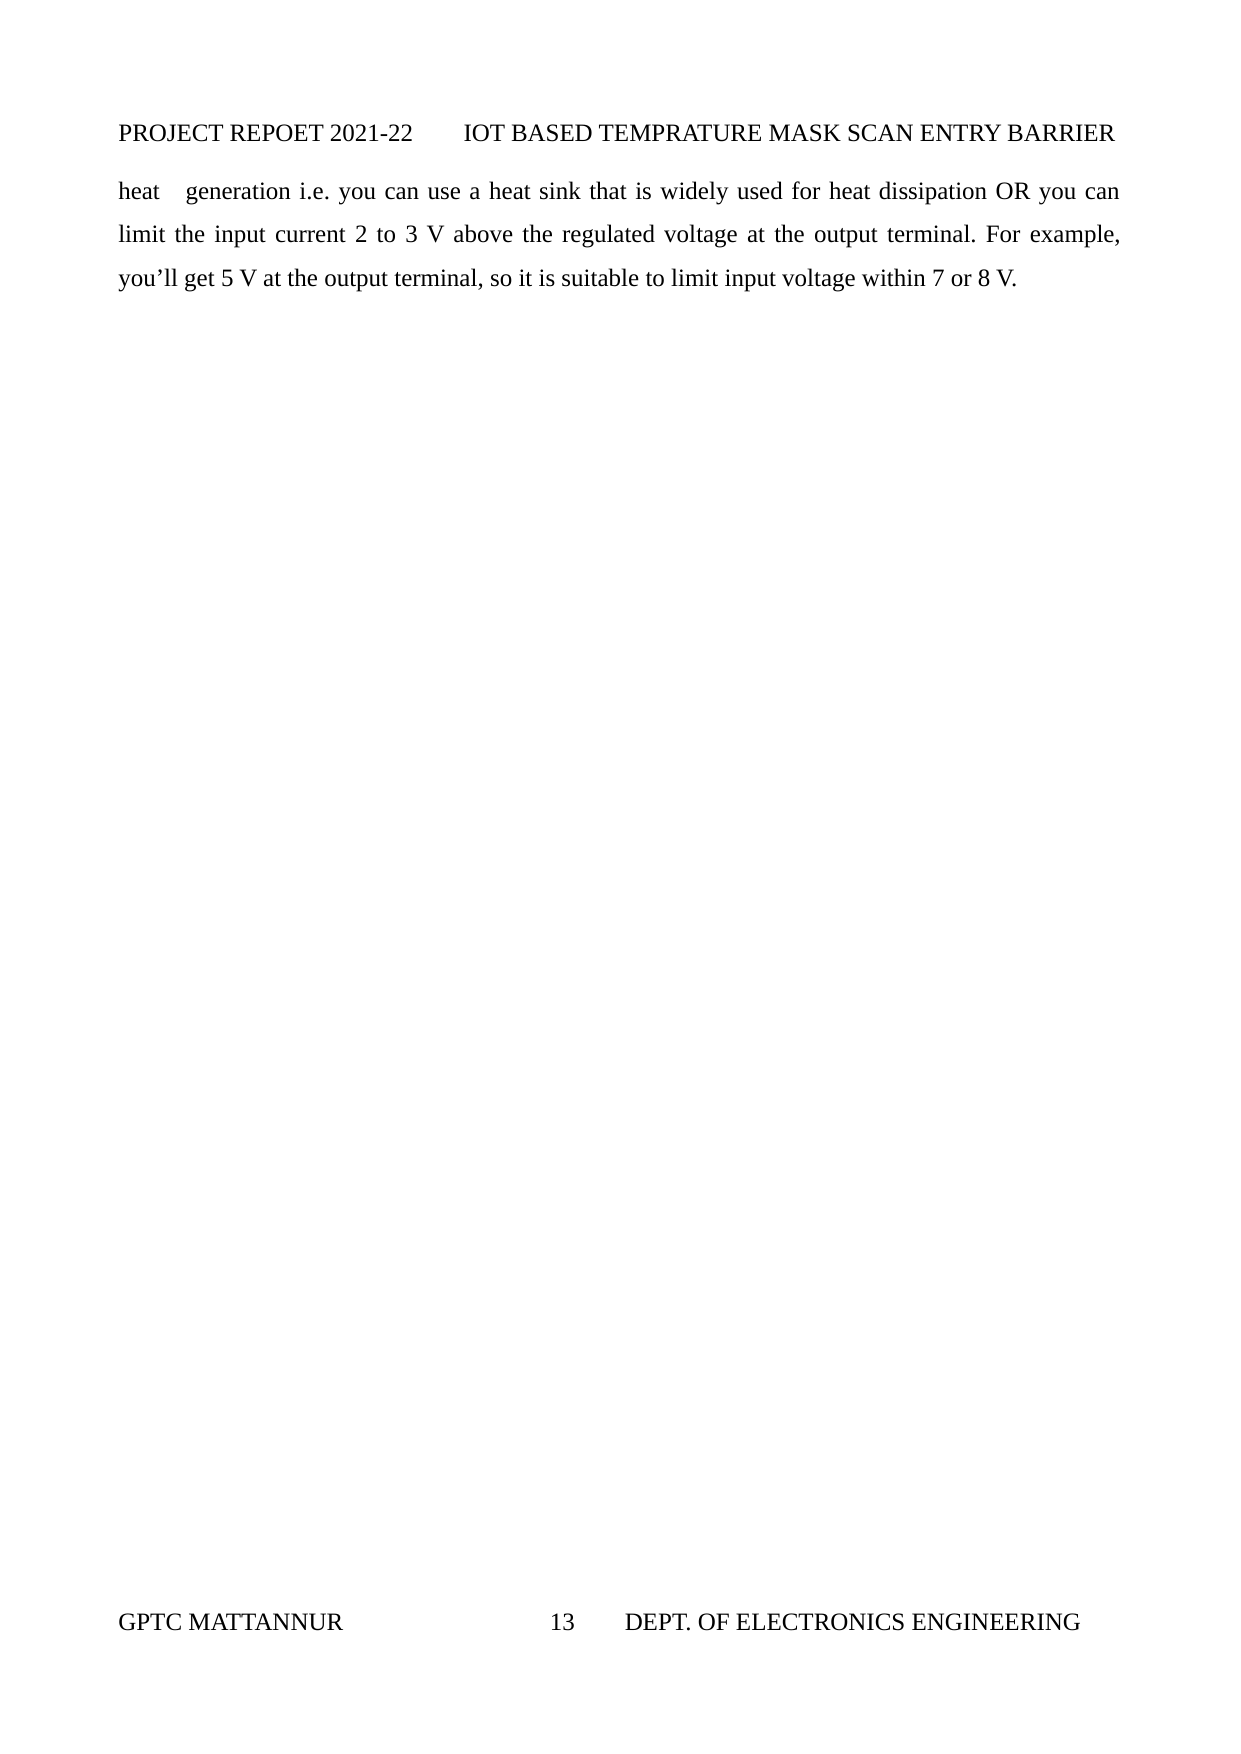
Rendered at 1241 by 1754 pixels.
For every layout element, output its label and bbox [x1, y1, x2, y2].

text [118, 176, 1122, 291]
